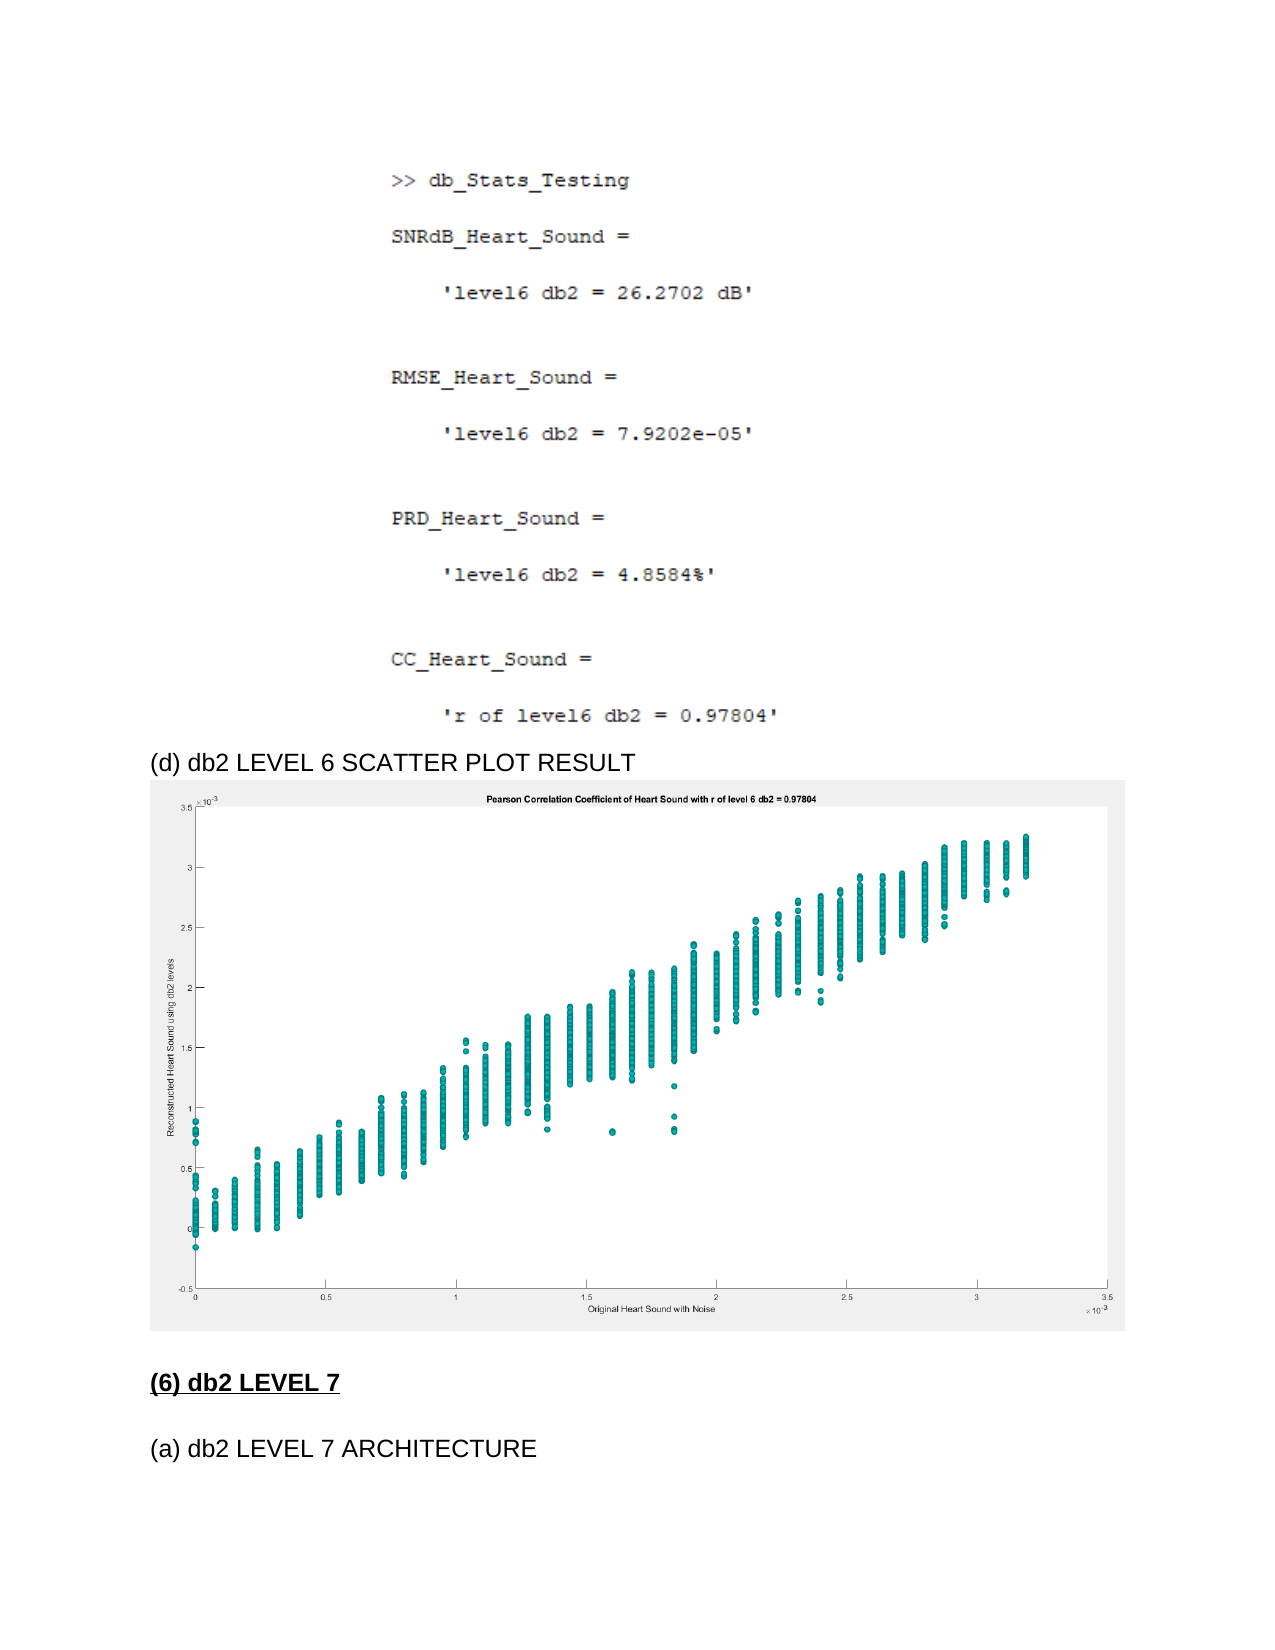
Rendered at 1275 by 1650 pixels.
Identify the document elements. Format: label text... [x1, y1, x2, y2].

text (d) db2 LEVEL 6 SCATTER PLOT RESULT [150, 748, 1125, 776]
picture [150, 780, 1125, 1331]
picture [386, 150, 889, 744]
text (a) db2 LEVEL 7 ARCHITECTURE [150, 1433, 1125, 1462]
text (6) db2 LEVEL 7 [150, 1367, 1125, 1396]
